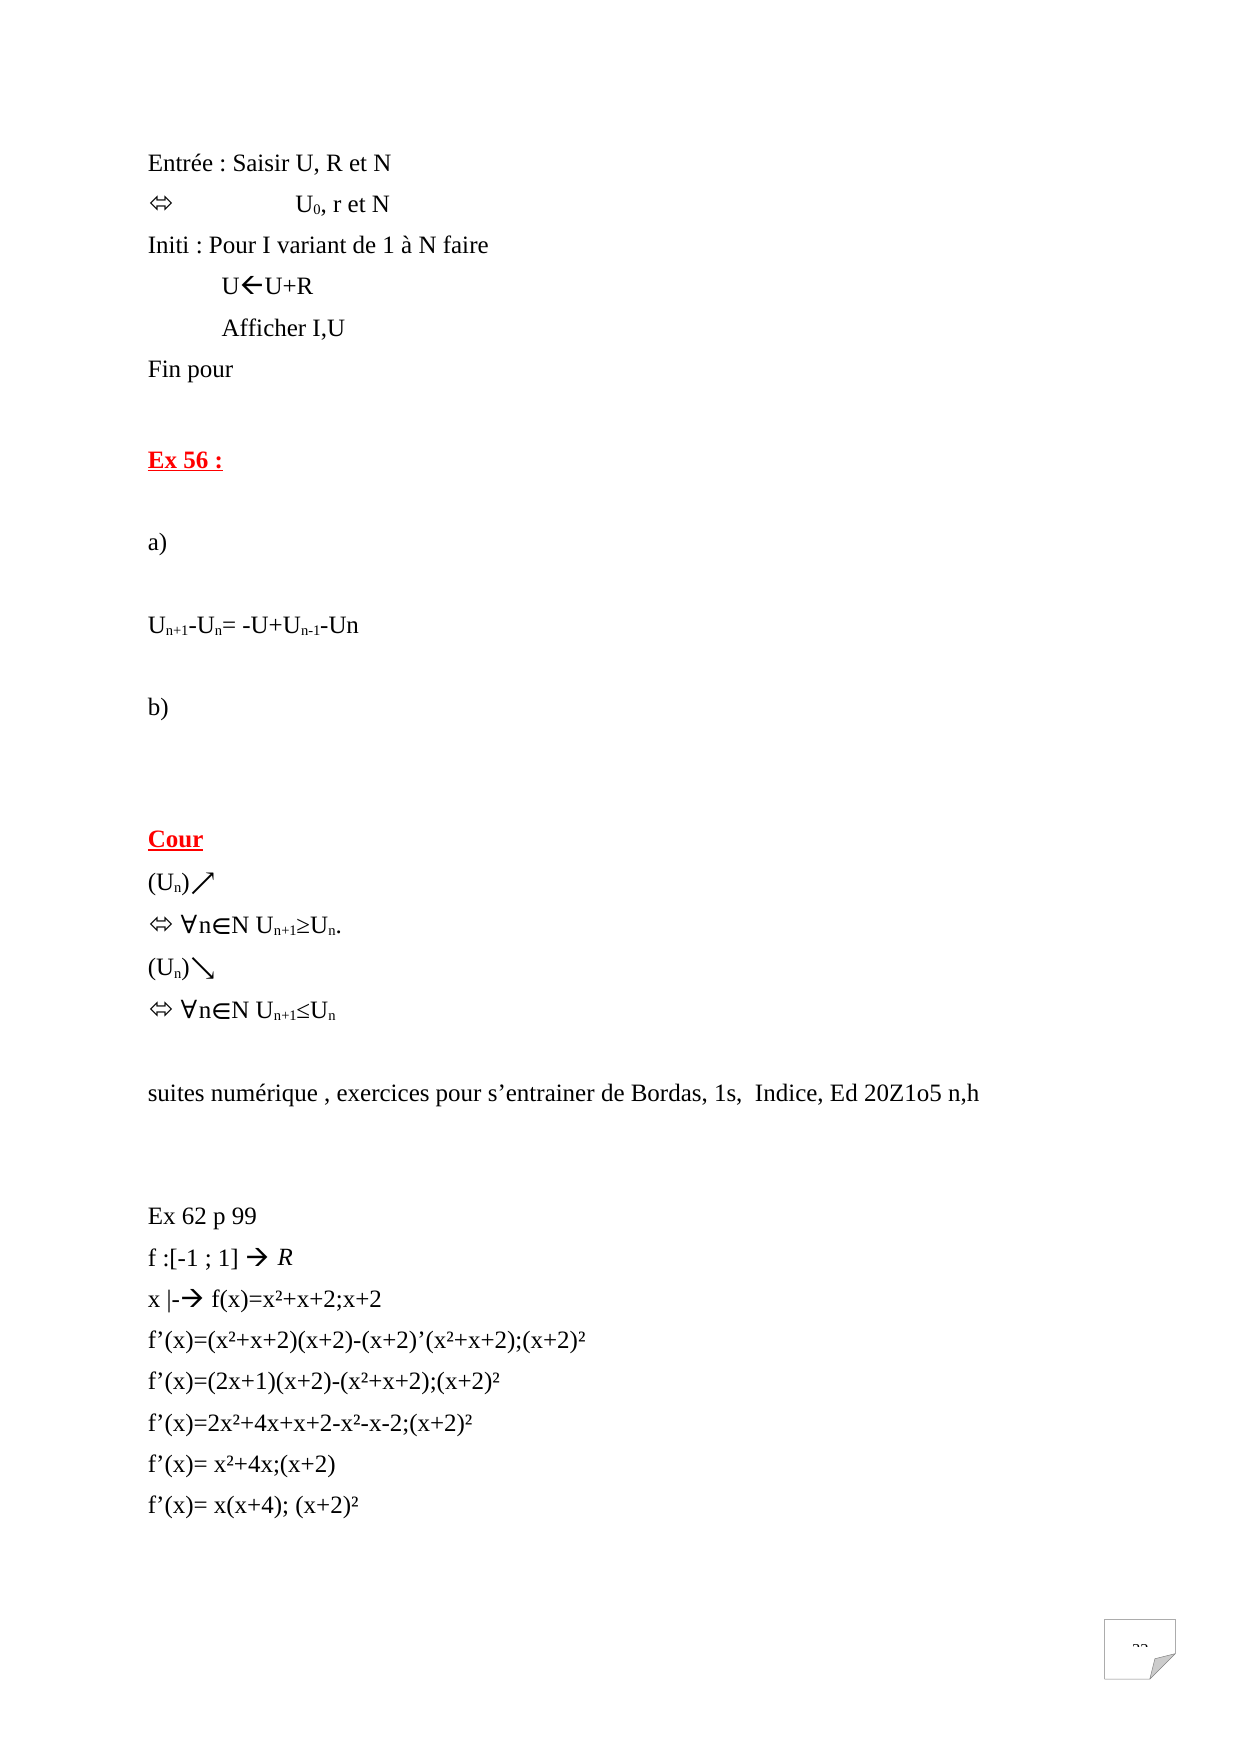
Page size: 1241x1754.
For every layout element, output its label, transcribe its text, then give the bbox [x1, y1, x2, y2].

text Un+1-Un= -U+Un-1-Un [148, 610, 1093, 638]
text f’(x)= x²+4x;(x+2) [148, 1449, 1093, 1478]
text f’(x)=(x²+x+2)(x+2)-(x+2)’(x²+x+2);(x+2)² [148, 1325, 1093, 1354]
text U0, r et N [148, 189, 1093, 218]
text Fin pour [148, 354, 1093, 383]
text f’(x)= x(x+4); (x+2)² [148, 1490, 1093, 1519]
text (Un)↘ [148, 951, 1093, 981]
text Ex 62 p 99 [148, 1201, 1093, 1230]
text Initi : Pour I variant de 1 à N faire [148, 230, 1093, 259]
subtitle Ex 56 : [148, 445, 1093, 473]
text x |- f(x)=x²+x+2;x+2 [148, 1284, 1093, 1313]
text Afficher I,U [148, 313, 1093, 341]
text f :[-1 ; 1] [148, 1243, 1093, 1271]
text Entrée : Saisir U, R et N [148, 148, 1093, 176]
text f’(x)=2x²+4x+x+2-x²-x-2;(x+2)² [148, 1408, 1093, 1436]
text ∀n∈N Un+1≥Un. [148, 908, 1093, 938]
text (Un)↗ [148, 866, 1093, 896]
text suites numérique , exercices pour s’entrainer de Bordas, 1s, Indice, Ed 20Z1o5 n,h [148, 1078, 1093, 1106]
text f’(x)=(2x+1)(x+2)-(x²+x+2);(x+2)² [148, 1366, 1093, 1395]
subtitle Cour [148, 824, 1093, 853]
text b) [148, 692, 1093, 721]
text UU+R [148, 271, 1093, 300]
text ∀n∈N Un+1≤Un [148, 994, 1093, 1024]
text a) [148, 527, 1093, 556]
